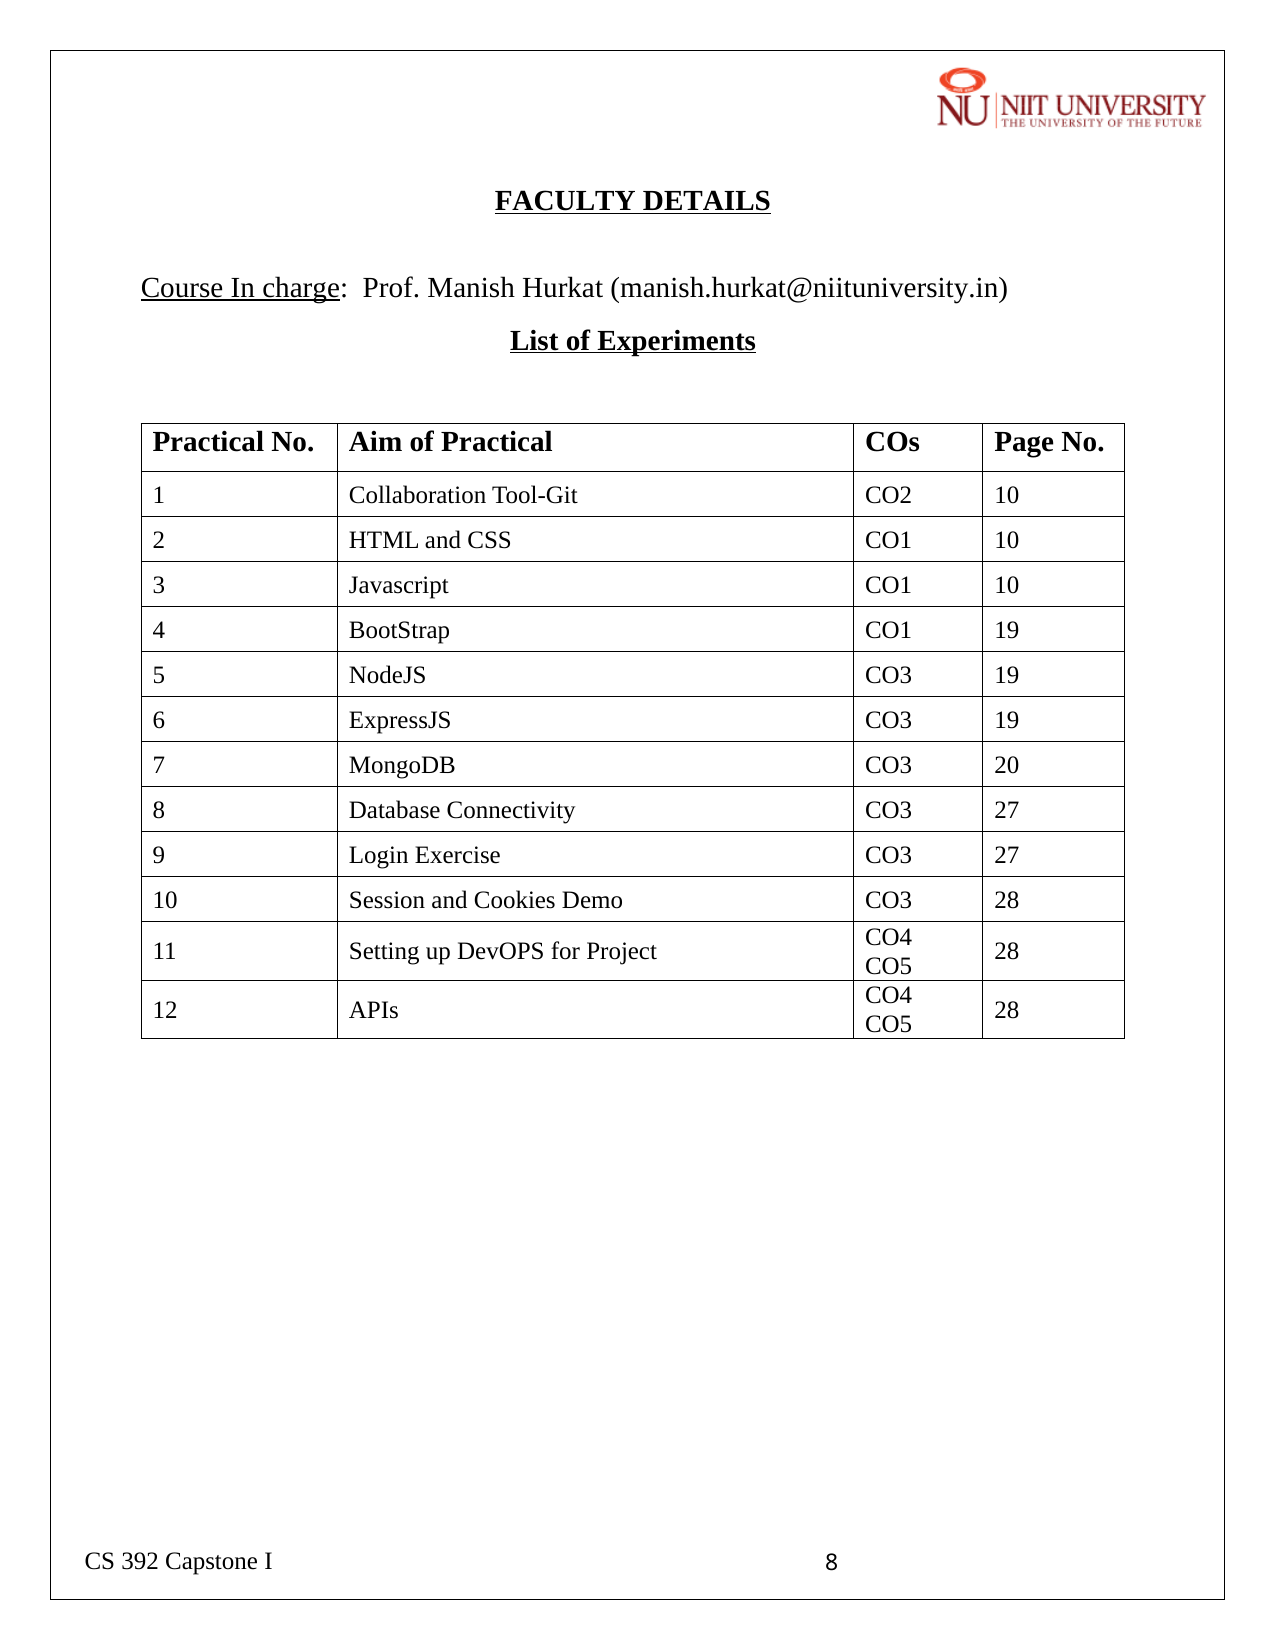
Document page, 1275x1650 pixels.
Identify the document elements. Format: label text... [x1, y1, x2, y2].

table_cell CO4 CO5 [854, 922, 982, 979]
table_cell CO2 [854, 472, 982, 516]
table_cell 27 [983, 832, 1124, 876]
table_cell CO3 [854, 832, 982, 876]
table_cell ExpressJS [338, 697, 853, 741]
table_cell 2 [142, 517, 337, 561]
text List of Experiments [141, 323, 1125, 356]
table_cell 4 [142, 607, 337, 651]
table_header Page No. [983, 424, 1124, 471]
table_header Practical No. [142, 424, 337, 471]
table_cell BootStrap [338, 607, 853, 651]
table_cell 5 [142, 652, 337, 696]
table_cell 28 [983, 981, 1124, 1038]
table_cell 3 [142, 562, 337, 606]
table_cell CO1 [854, 517, 982, 561]
table_cell 7 [142, 742, 337, 786]
table_cell 10 [983, 562, 1124, 606]
table_cell 12 [142, 981, 337, 1038]
table_cell 11 [142, 922, 337, 979]
table_cell 19 [983, 697, 1124, 741]
table_cell 28 [983, 877, 1124, 921]
table_cell Login Exercise [338, 832, 853, 876]
table_cell CO1 [854, 607, 982, 651]
table_cell 27 [983, 787, 1124, 831]
table_header Aim of Practical [338, 424, 853, 471]
table_cell Javascript [338, 562, 853, 606]
table_cell Session and Cookies Demo [338, 877, 853, 921]
table_cell APIs [338, 981, 853, 1038]
table_cell CO3 [854, 742, 982, 786]
table_cell Collaboration Tool-Git [338, 472, 853, 516]
table_cell Database Connectivity [338, 787, 853, 831]
table_cell 20 [983, 742, 1124, 786]
table_cell 19 [983, 652, 1124, 696]
table_cell CO3 [854, 877, 982, 921]
text Course In charge: Prof. Manish Hurkat (manish.hurkat@niituniversity.in) [141, 270, 1125, 303]
table_cell CO3 [854, 652, 982, 696]
table_header COs [854, 424, 982, 471]
table_cell 1 [142, 472, 337, 516]
table_cell 10 [983, 517, 1124, 561]
table_cell Setting up DevOPS for Project [338, 922, 853, 979]
table_cell 10 [983, 472, 1124, 516]
table_cell 28 [983, 922, 1124, 979]
table_cell CO3 [854, 787, 982, 831]
table_cell CO4 CO5 [854, 981, 982, 1038]
table_cell MongoDB [338, 742, 853, 786]
table_cell 9 [142, 832, 337, 876]
table_cell NodeJS [338, 652, 853, 696]
table_cell 19 [983, 607, 1124, 651]
table_cell CO1 [854, 562, 982, 606]
text FACULTY DETAILS [141, 183, 1125, 217]
picture [923, 57, 1218, 138]
table_cell CO3 [854, 697, 982, 741]
table_cell 6 [142, 697, 337, 741]
table_cell 10 [142, 877, 337, 921]
table_cell 8 [142, 787, 337, 831]
table_cell HTML and CSS [338, 517, 853, 561]
